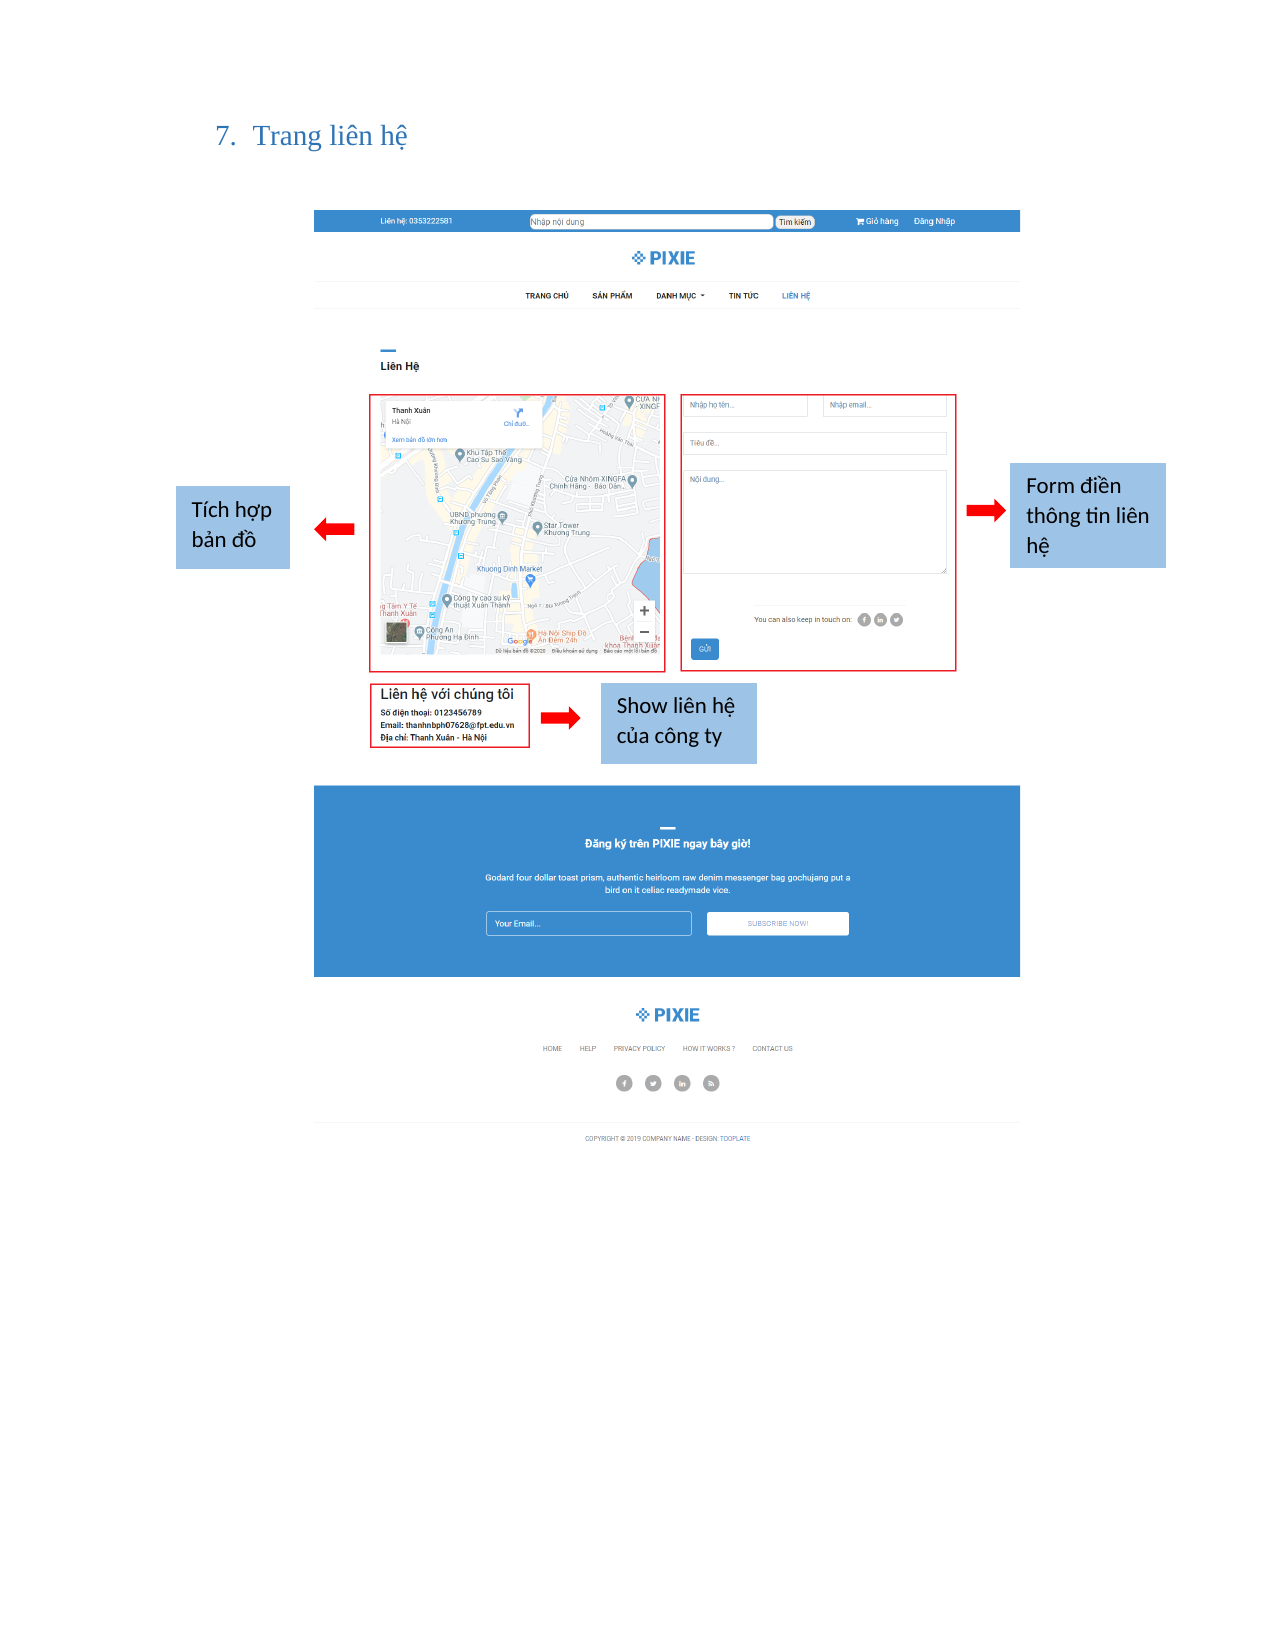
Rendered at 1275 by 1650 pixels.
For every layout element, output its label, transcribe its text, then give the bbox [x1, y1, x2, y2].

list Trang liên hệ [215, 118, 1157, 152]
picture [314, 210, 1021, 1154]
